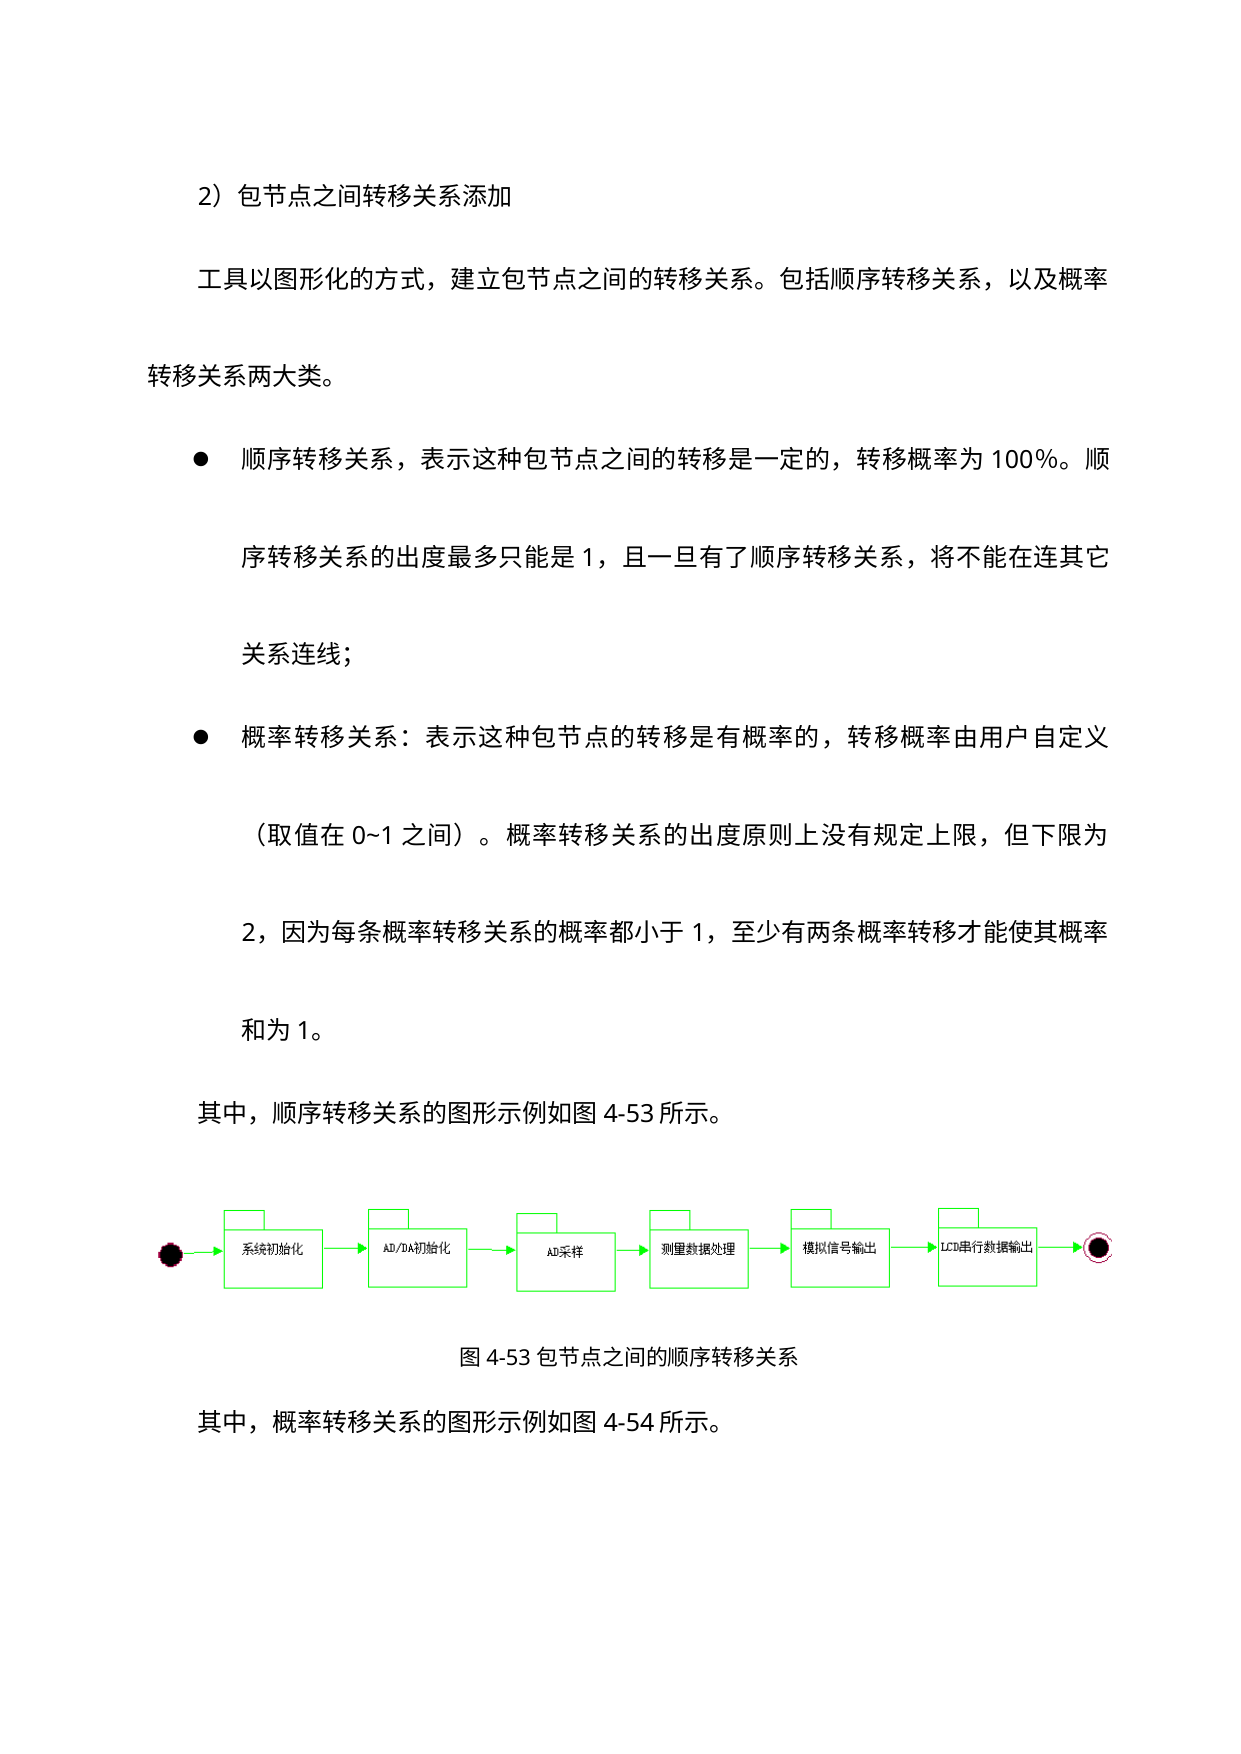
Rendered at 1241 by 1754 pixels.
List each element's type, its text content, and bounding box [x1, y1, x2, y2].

list 顺序转移关系，表示这种包节点之间的转移是一定的，转移概率为100％。顺序转移关系的出度最多只能是1，且一旦有了顺序转移关系，将不能在连其它关系连线； [191, 425, 1110, 685]
text 2）包节点之间转移关系添加 [148, 162, 1110, 227]
text 工具以图形化的方式，建立包节点之间的转移关系。包括顺序转移关系，以及概率转移关系两大类。 [148, 245, 1110, 407]
picture [147, 1162, 1112, 1306]
text 图 4-53 包节点之间的顺序转移关系 [148, 1340, 1110, 1372]
text 其中，顺序转移关系的图形示例如图 4-53所示。 [148, 1079, 1110, 1144]
text 其中，概率转移关系的图形示例如图 4-54所示。 [148, 1388, 1110, 1453]
list 概率转移关系：表示这种包节点的转移是有概率的，转移概率由用户自定义（取值在0~1之间）。概率转移关系的出度原则上没有规定上限，但下限为2，因为每条概率转移关系的概率都小于1，至少有两条概率转移才能使其概率和为1。 [191, 703, 1110, 1061]
